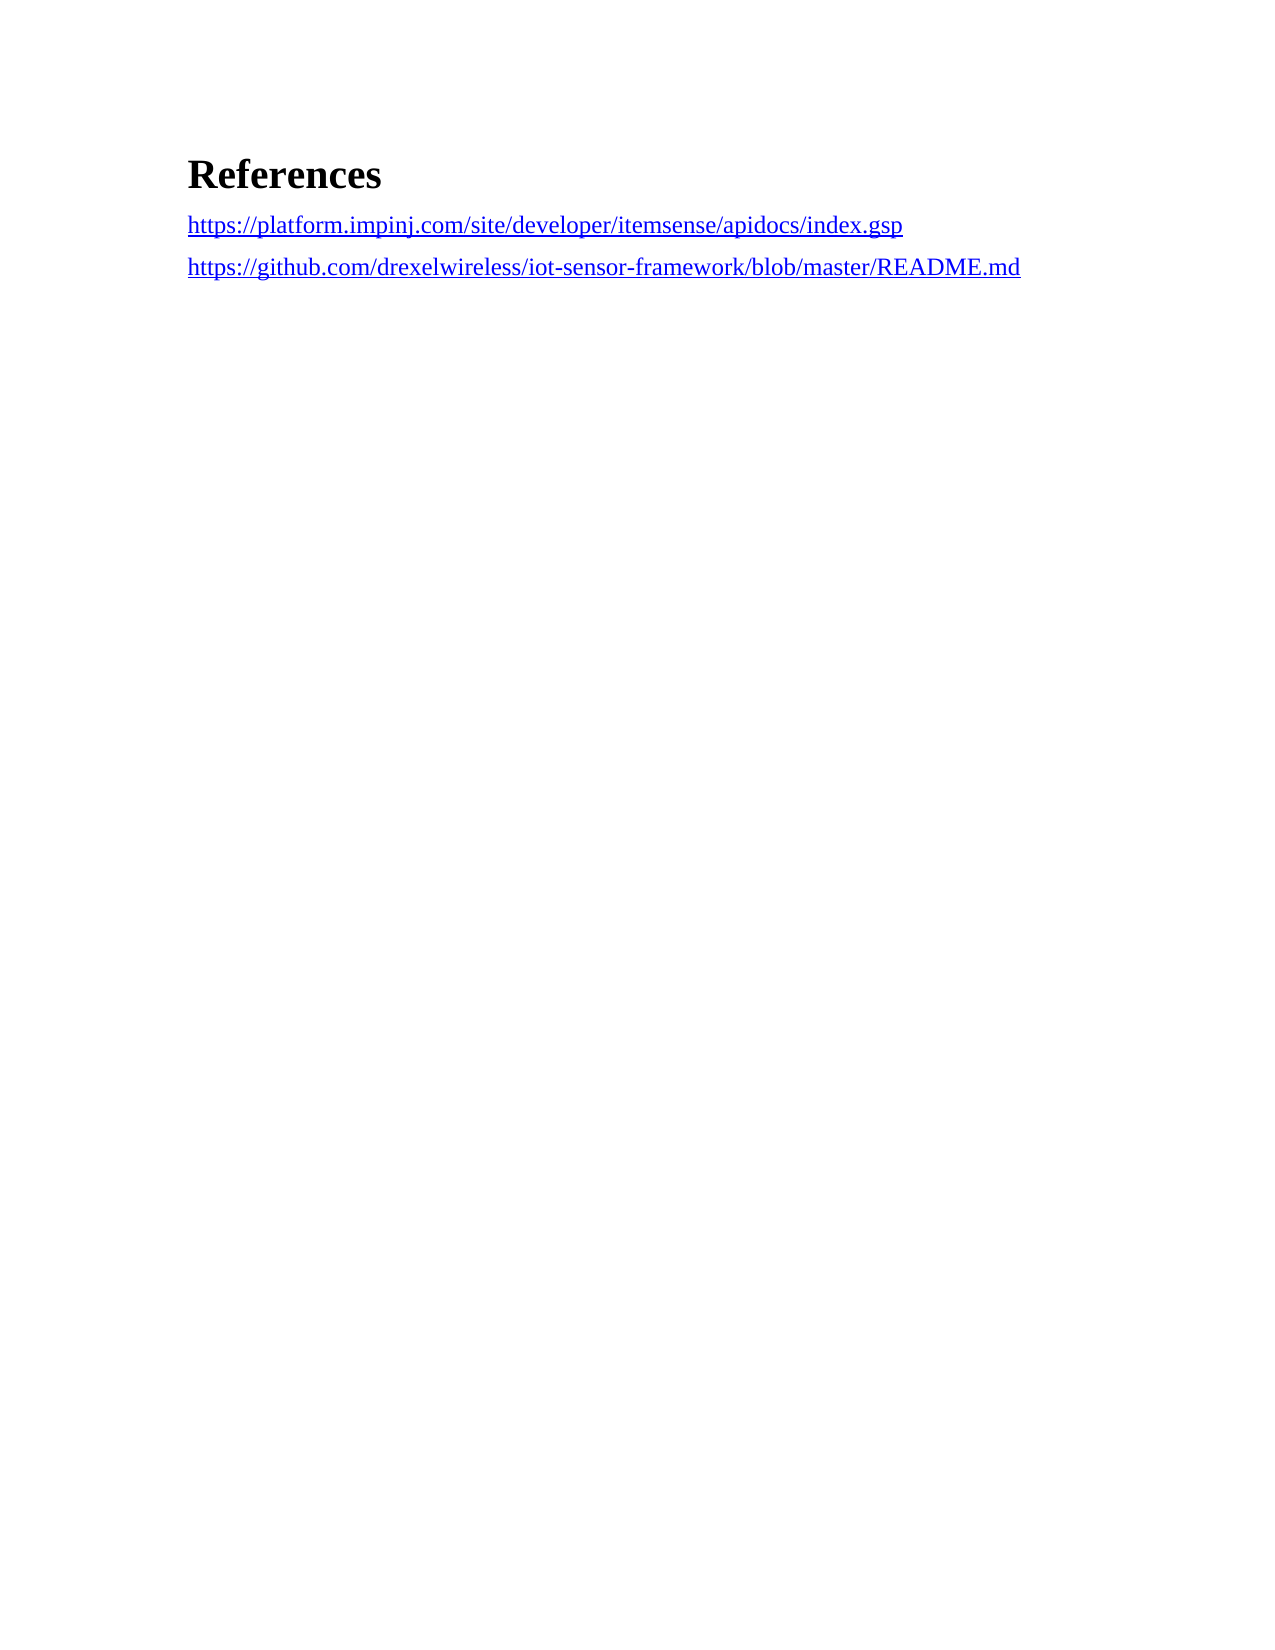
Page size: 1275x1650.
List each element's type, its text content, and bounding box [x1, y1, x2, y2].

text https://platform.impinj.com/site/developer/itemsense/apidocs/index.gsp [187, 210, 1087, 239]
text References [187, 150, 1087, 198]
text https://github.com/drexelwireless/iot-sensor-framework/blob/master/README.md [187, 252, 1087, 280]
